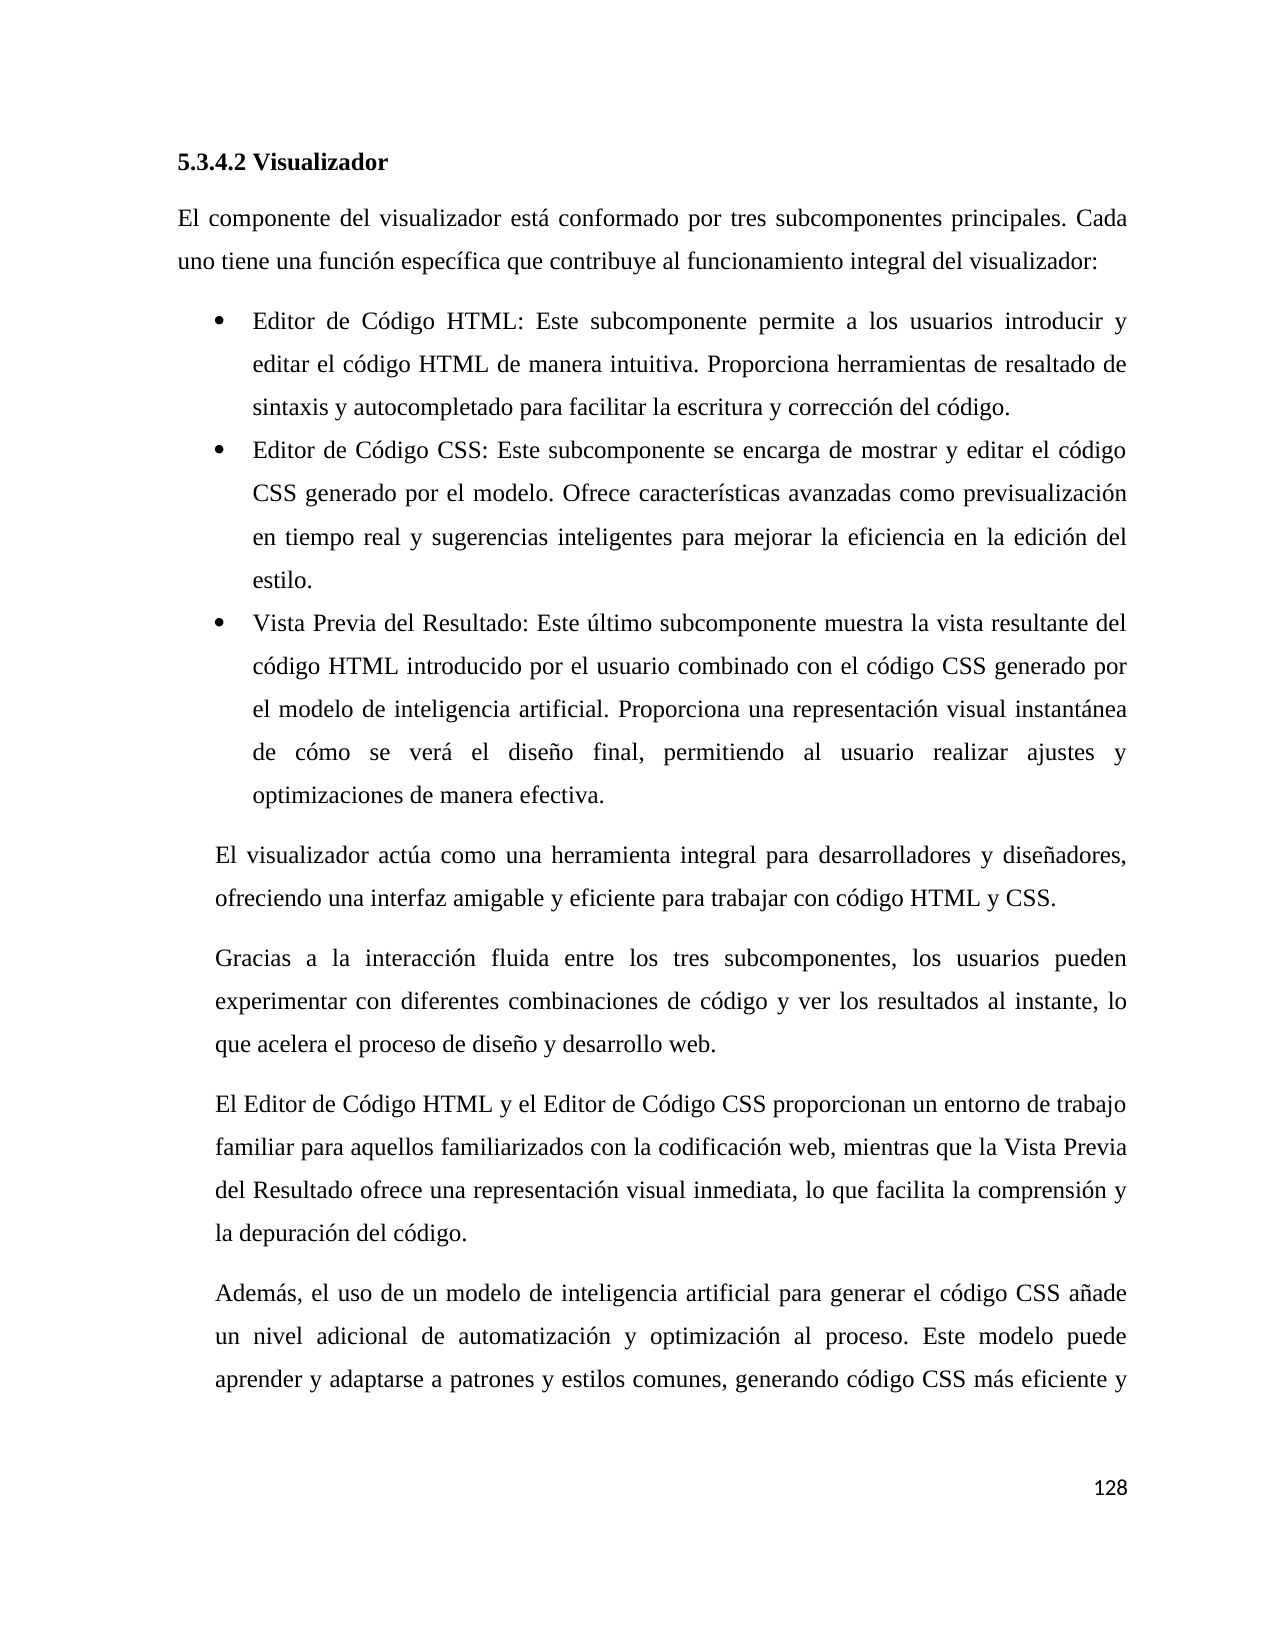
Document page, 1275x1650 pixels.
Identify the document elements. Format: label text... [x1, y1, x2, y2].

text El Editor de Código HTML y el Editor de Código CSS proporcionan un entorno de trabajo familiar para aquellos familiarizados con la codificación web, mientras que la Vista Previa del Resultado ofrece una representación visual inmediata, lo que facilita la comprensión y la depuración del código. [215, 1089, 1128, 1247]
list Vista Previa del Resultado: Este último subcomponente muestra la vista resultante del código HTML introducido por el usuario combinado con el código CSS generado por el modelo de inteligencia artificial. Proporciona una representación visual instantánea de cómo se verá el diseño final, permitiendo al usuario realizar ajustes y optimizaciones de manera efectiva. [215, 608, 1128, 809]
list Editor de Código HTML: Este subcomponente permite a los usuarios introducir y editar el código HTML de manera intuitiva. Proporciona herramientas de resaltado de sintaxis y autocompletado para facilitar la escritura y corrección del código. [215, 306, 1128, 421]
text Gracias a la interacción fluida entre los tres subcomponentes, los usuarios pueden experimentar con diferentes combinaciones de código y ver los resultados al instante, lo que acelera el proceso de diseño y desarrollo web. [215, 943, 1128, 1058]
text El componente del visualizador está conformado por tres subcomponentes principales. Cada uno tiene una función específica que contribuye al funcionamiento integral del visualizador: [177, 203, 1128, 275]
text El visualizador actúa como una herramienta integral para desarrolladores y diseñadores, ofreciendo una interfaz amigable y eficiente para trabajar con código HTML y CSS. [215, 840, 1128, 912]
subtitle 5.3.4.2 Visualizador [177, 147, 1128, 176]
list Editor de Código CSS: Este subcomponente se encarga de mostrar y editar el código CSS generado por el modelo. Ofrece características avanzadas como previsualización en tiempo real y sugerencias inteligentes para mejorar la eficiencia en la edición del estilo. [215, 435, 1128, 593]
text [215, 1278, 1128, 1393]
